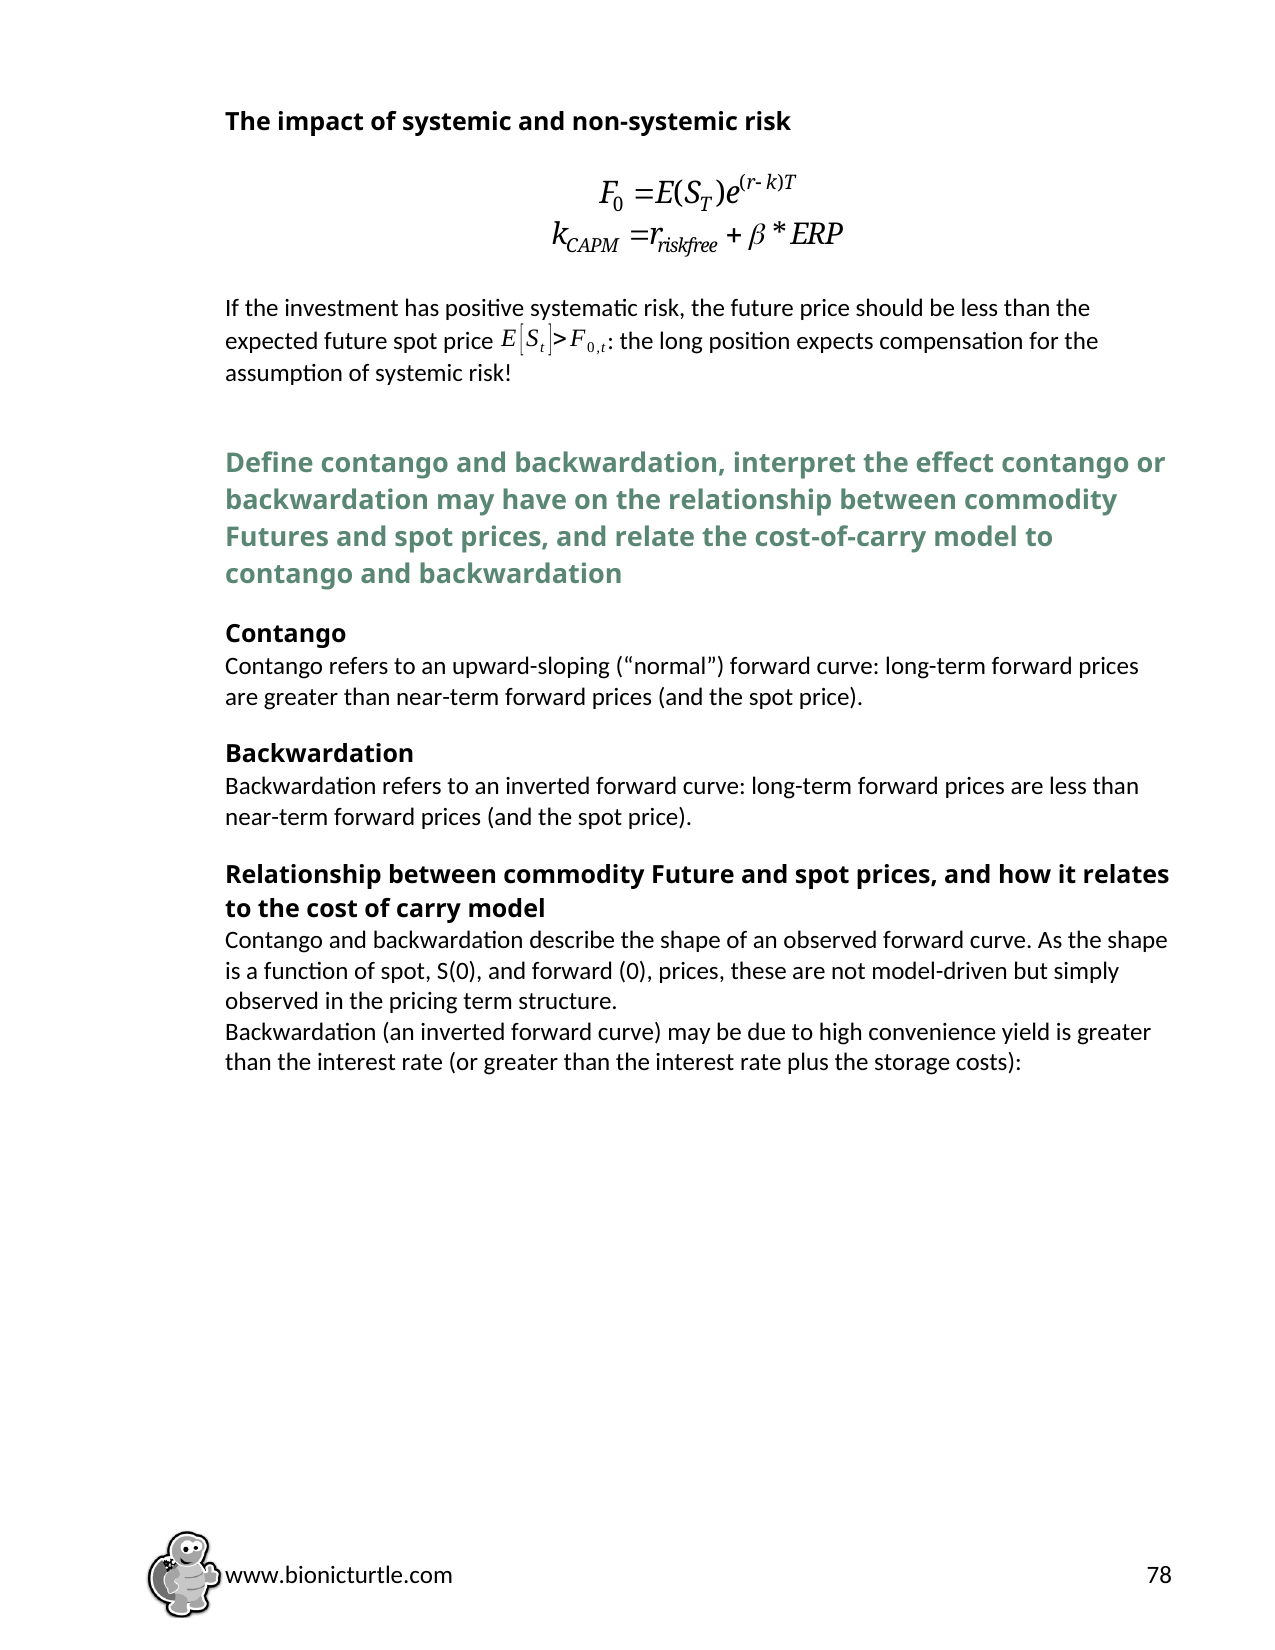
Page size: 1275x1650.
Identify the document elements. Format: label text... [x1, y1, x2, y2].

text Contango and backwardation describe the shape of an observed forward curve. As the shape is a function of spot, S(0), and forward (0), prices, these are not model-driven but simply observed in the pricing term structure. [225, 924, 1172, 1016]
text If the investment has positive systematic risk, the future price should be less than the expected future spot price : the long position expects compensation for the assumption of systemic risk! [225, 292, 1172, 388]
text Backwardation refers to an inverted forward curve: long-term forward prices are less than near-term forward prices (and the spot price). [225, 770, 1172, 831]
text Contango refers to an upward-sloping (“normal”) forward curve: long-term forward prices are greater than near-term forward prices (and the spot price). [225, 650, 1172, 711]
text Backwardation (an inverted forward curve) may be due to high convenience yield is greater than the interest rate (or greater than the interest rate plus the storage costs): [225, 1016, 1172, 1077]
subtitle Backwardation [225, 736, 1172, 770]
subtitle Relationship between commodity Future and spot prices, and how it relates to the cost of carry model [225, 856, 1172, 924]
subtitle Contango [225, 616, 1172, 650]
subtitle Define contango and backwardation, interpret the effect contango or backwardation may have on the relationship between commodity Futures and spot prices, and relate the cost‐of‐carry model to contango and backwardation [225, 443, 1172, 591]
subtitle The impact of systemic and non-systemic risk [225, 103, 1172, 138]
